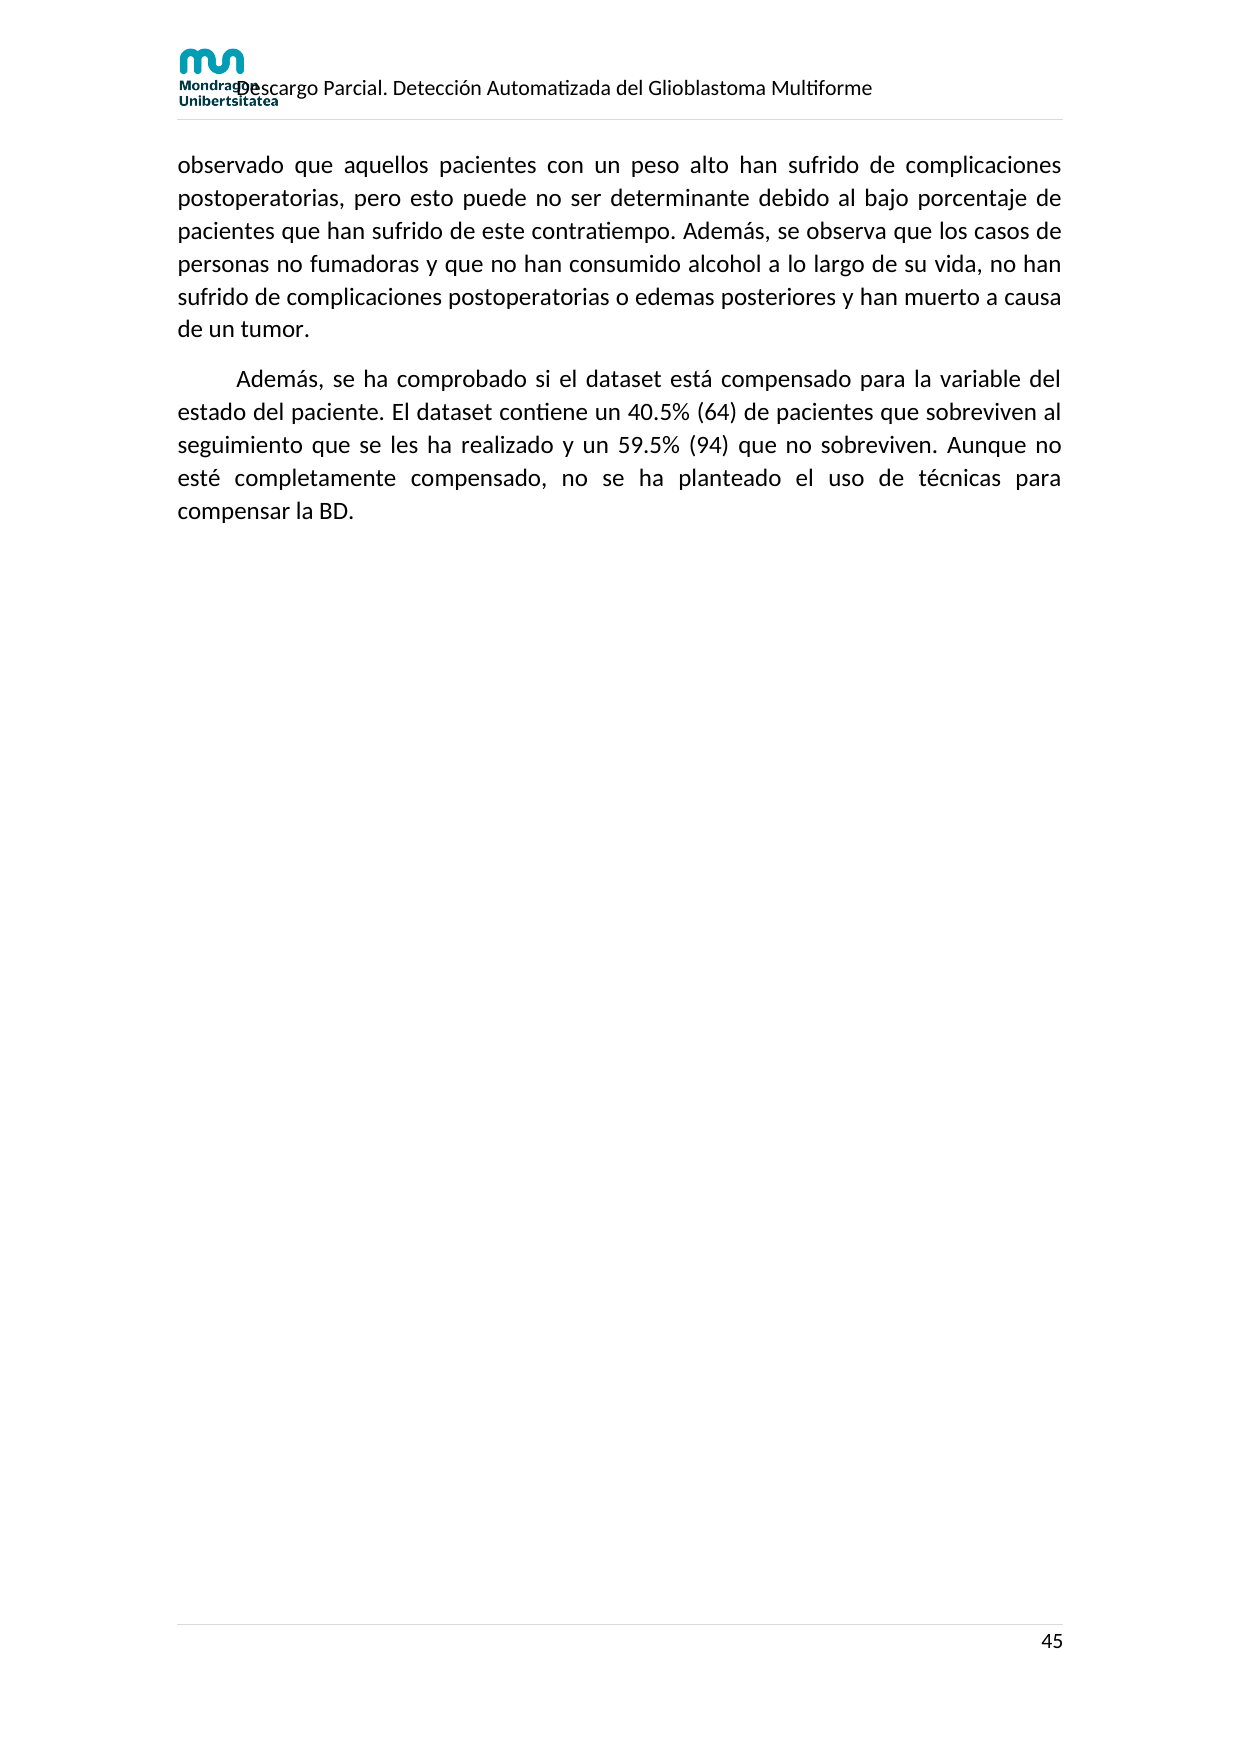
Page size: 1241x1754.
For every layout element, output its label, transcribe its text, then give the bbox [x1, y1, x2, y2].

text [177, 149, 1063, 344]
picture [154, 36, 291, 118]
text Además, se ha comprobado si el dataset está compensado para la variable del estado del paciente. El dataset contiene un 40.5% (64) de pacientes que sobreviven al seguimiento que se les ha realizado y un 59.5% (94) que no sobreviven. Aunque no esté completamente compensado, no se ha planteado el uso de técnicas para compensar la BD. [177, 363, 1063, 525]
